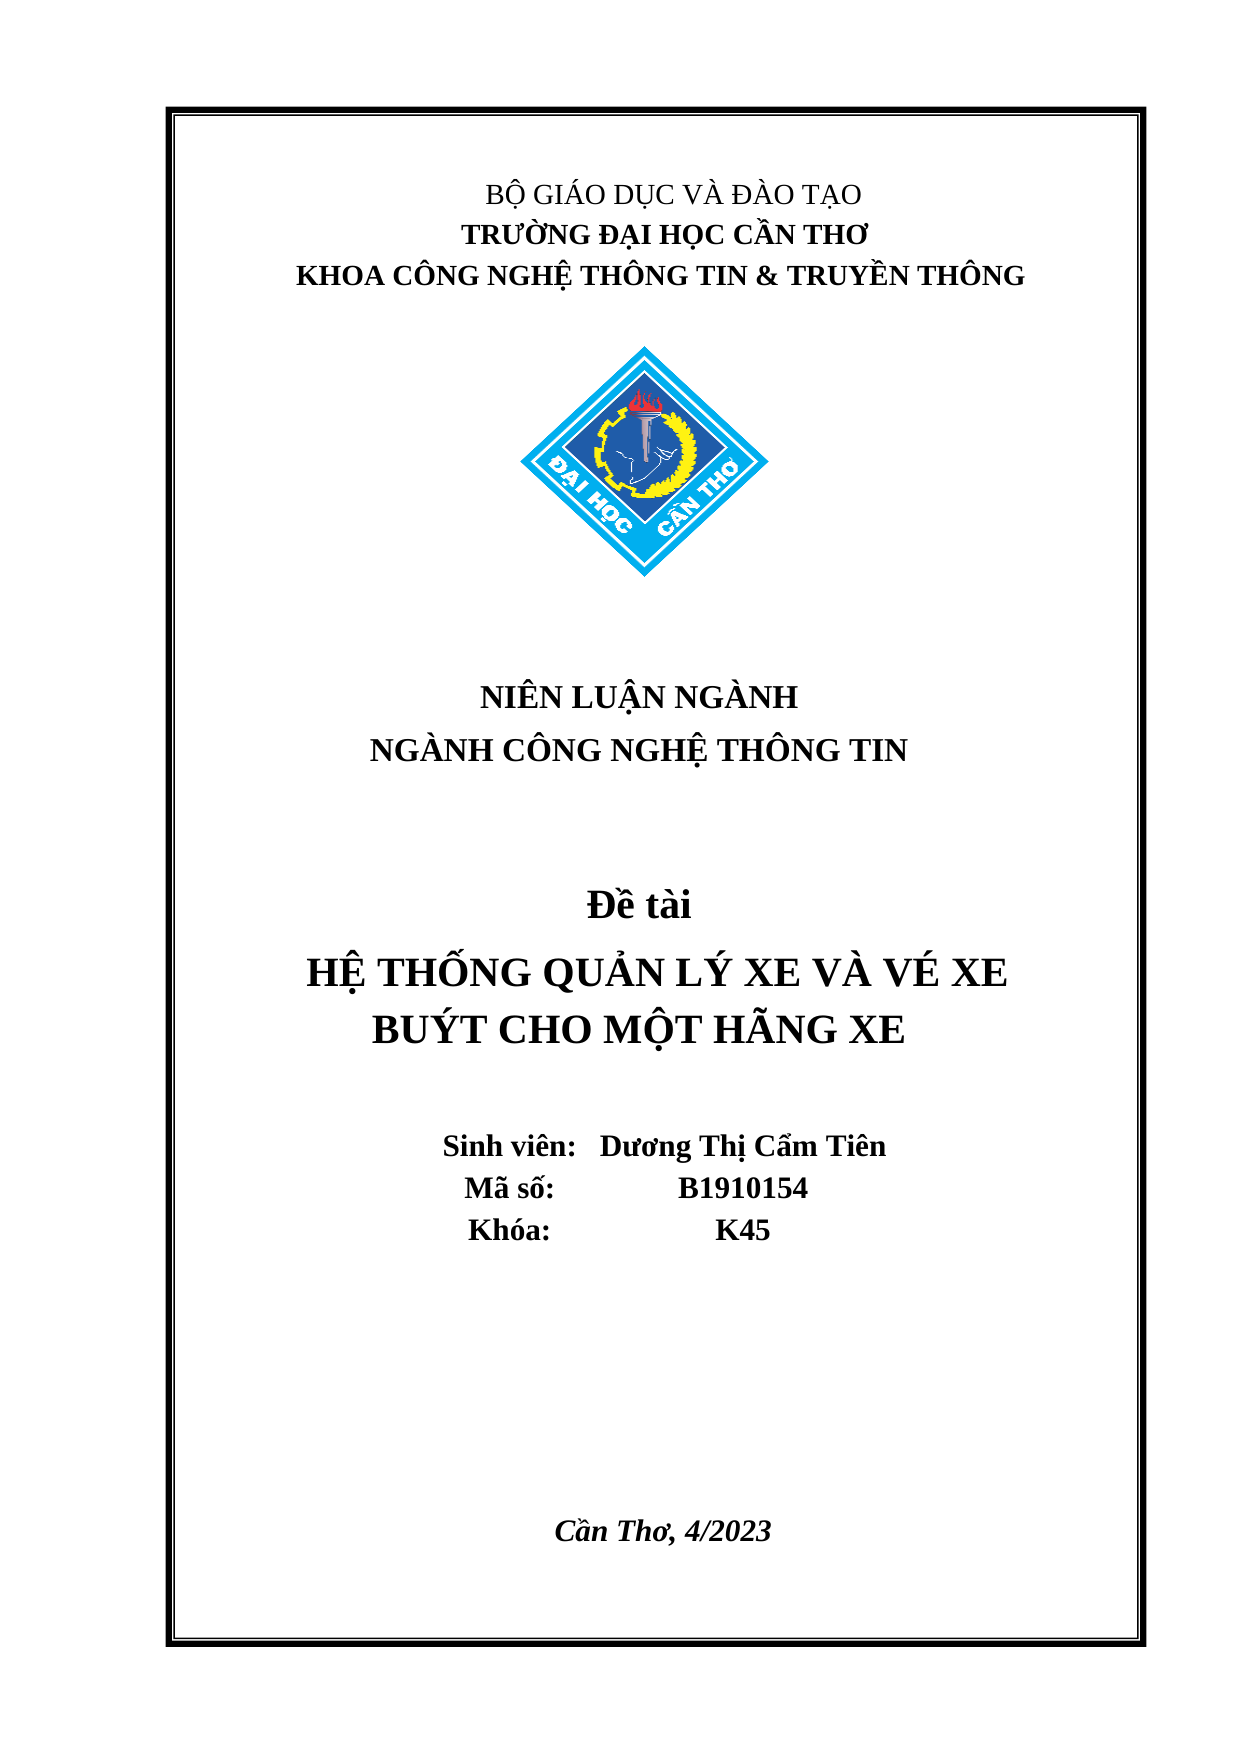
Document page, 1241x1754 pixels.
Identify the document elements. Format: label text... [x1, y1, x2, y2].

picture [647, 346, 769, 460]
picture [532, 357, 757, 566]
text KHOA CÔNG NGHỆ THÔNG TIN & TRUYỀN THÔNG [207, 258, 1071, 291]
picture [647, 463, 769, 577]
table_cell K45 [588, 1211, 898, 1253]
picture [520, 463, 642, 577]
text NGÀNH CÔNG NGHỆ THÔNG TIN [207, 730, 1071, 769]
table_cell B1910154 [588, 1169, 898, 1211]
table_header Sinh viên: [431, 1127, 588, 1169]
picture [520, 346, 642, 460]
subtitle Đề tài [207, 880, 1071, 928]
text NIÊN LUẬN NGÀNH [207, 677, 1071, 716]
table_cell Mã số: [431, 1169, 588, 1211]
table_header Dương Thị Cẩm Tiên [588, 1127, 898, 1169]
text Cần Thơ, 4/2023 [207, 1512, 1122, 1548]
table_cell Khóa: [431, 1211, 588, 1253]
text TRƯỜNG ĐẠI HỌC CẦN THƠ [207, 217, 1122, 251]
subtitle BỘ GIÁO DỤC VÀ ĐÀO TẠO [368, 177, 915, 211]
text HỆ THỐNG QUẢN LÝ XE VÀ VÉ XE BUÝT CHO MỘT HÃNG XE [207, 947, 1071, 1052]
